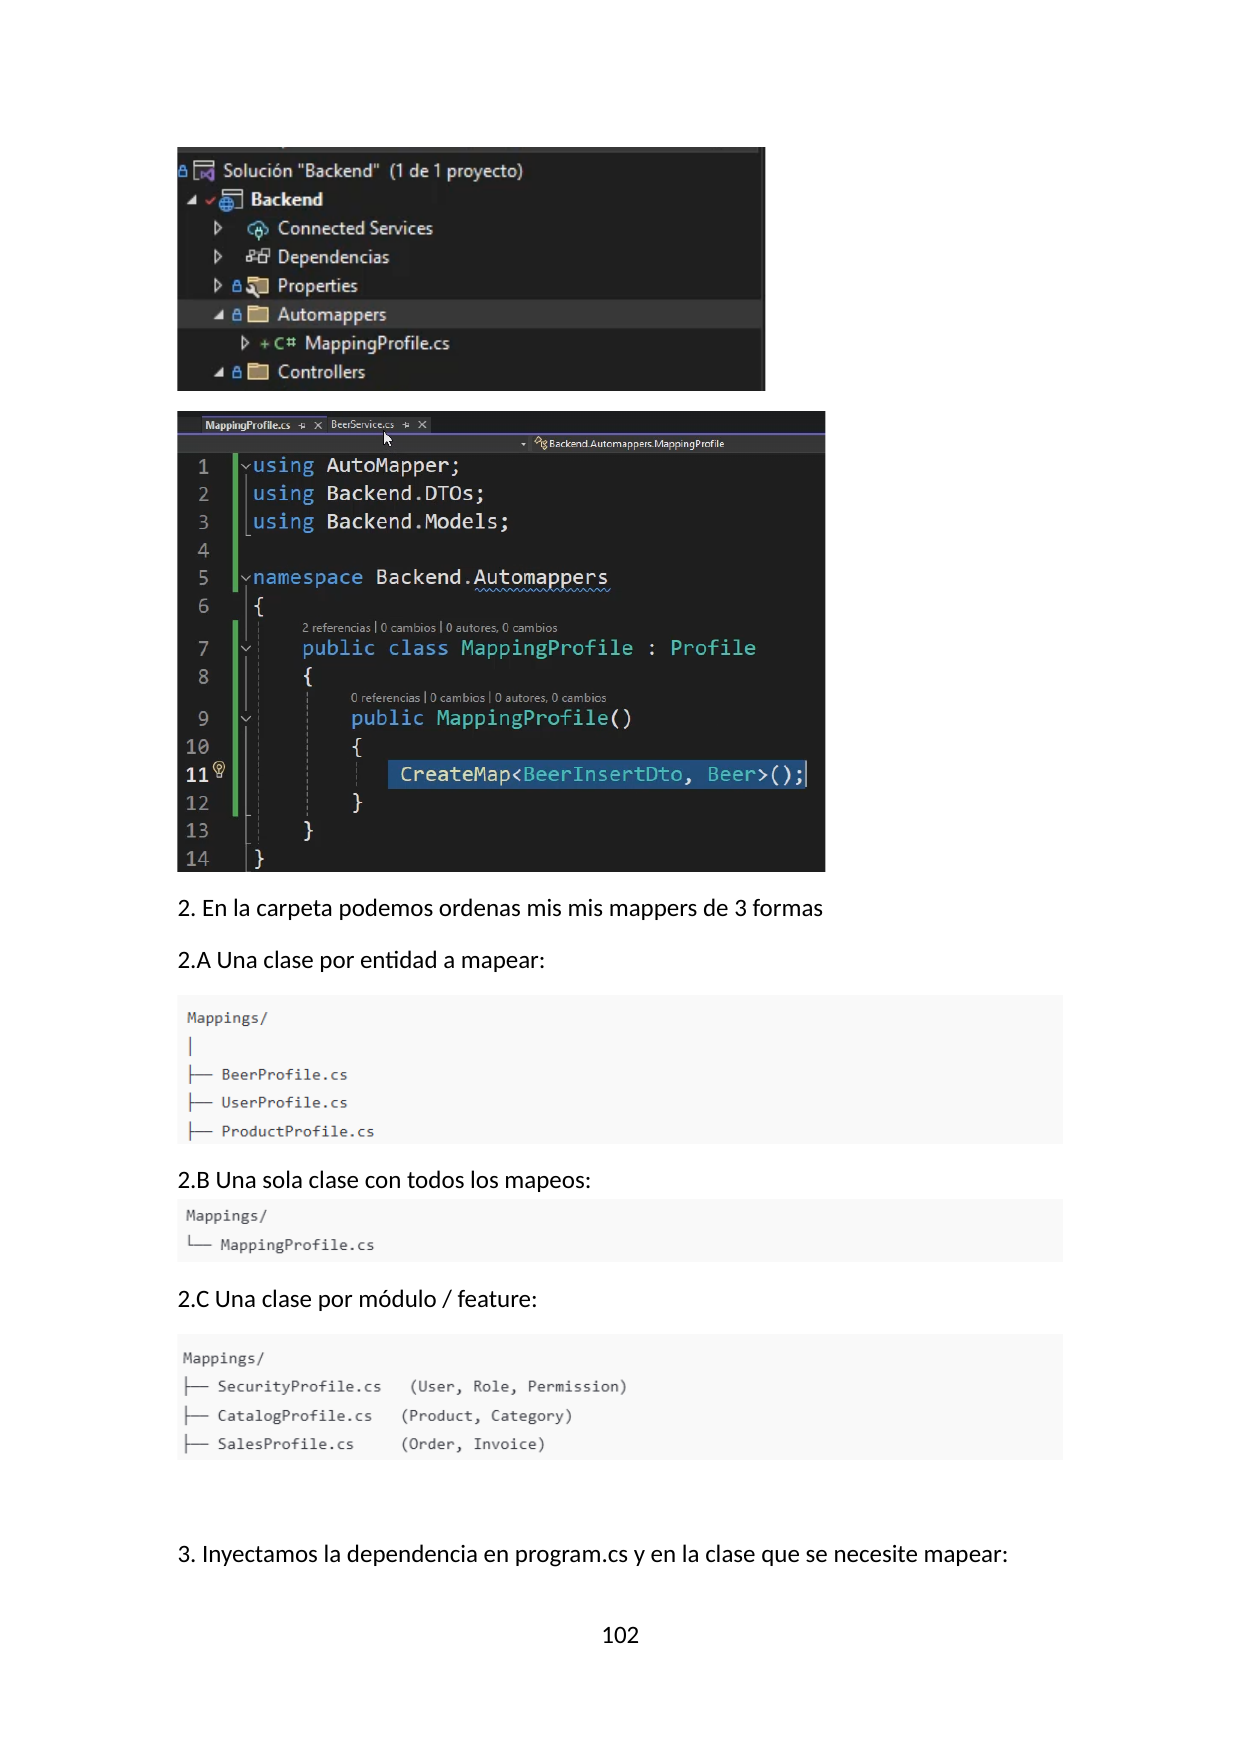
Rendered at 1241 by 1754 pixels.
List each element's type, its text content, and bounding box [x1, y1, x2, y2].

text 2. En la carpeta podemos ordenas mis mis mappers de 3 formas [177, 892, 1063, 923]
text 3. Inyectamos la dependencia en program.cs y en la clase que se necesite mapear: [177, 1538, 1063, 1568]
picture [177, 995, 1063, 1144]
text 2.C Una clase por módulo / feature: [177, 1283, 1063, 1313]
picture [177, 1199, 1063, 1262]
text 2.B Una sola clase con todos los mapeos: [177, 1165, 1063, 1199]
picture [177, 1334, 1063, 1460]
picture [177, 411, 826, 872]
picture [177, 147, 766, 391]
text 2.A Una clase por entidad a mapear: [177, 944, 1063, 974]
